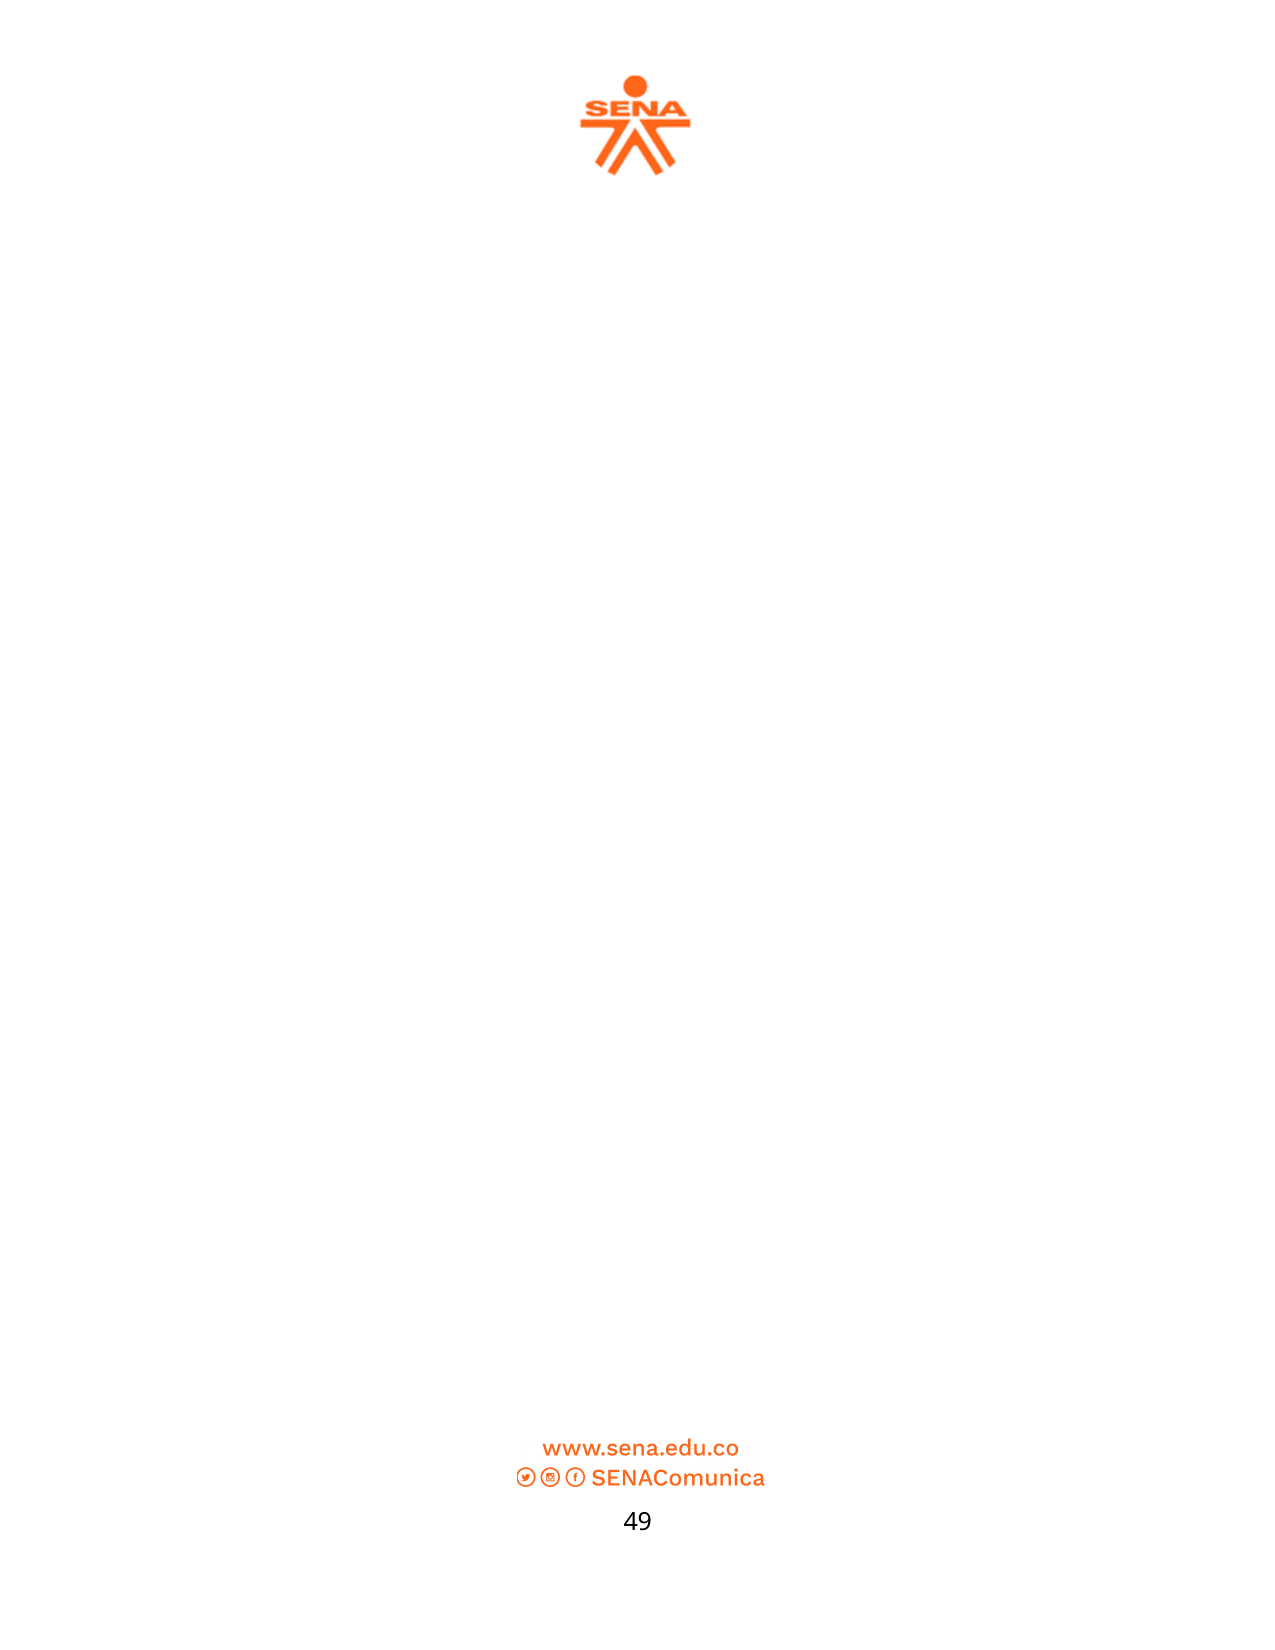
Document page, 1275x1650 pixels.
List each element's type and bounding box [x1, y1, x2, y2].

picture [573, 73, 702, 184]
picture [517, 1436, 765, 1487]
